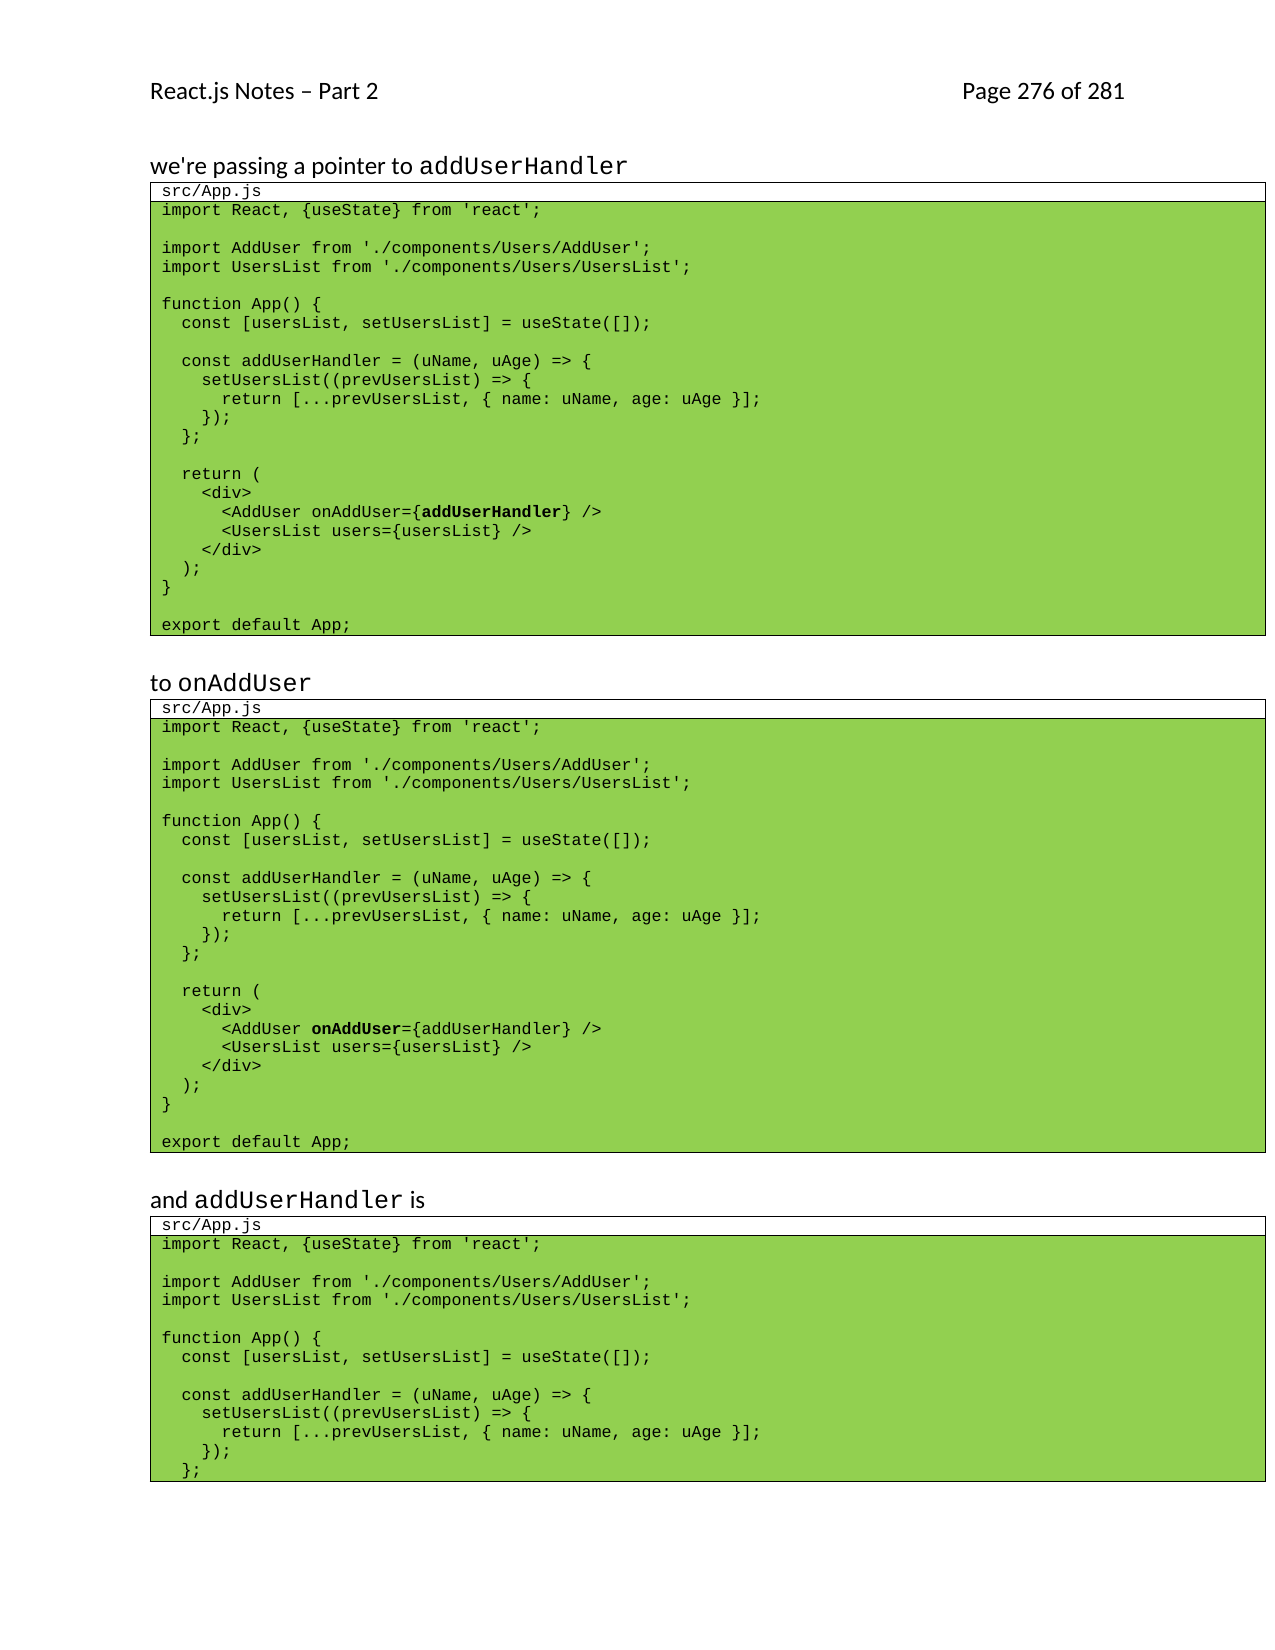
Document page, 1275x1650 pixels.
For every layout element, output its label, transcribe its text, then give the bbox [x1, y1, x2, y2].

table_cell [151, 1236, 1265, 1481]
text and addUserHandler is [150, 1184, 1125, 1216]
table_header src/App.js [151, 700, 1265, 718]
text to onAddUser [150, 667, 1125, 699]
table_header src/App.js [151, 1217, 1265, 1235]
table_header src/App.js [151, 183, 1265, 201]
text we're passing a pointer to addUserHandler [150, 150, 1125, 182]
